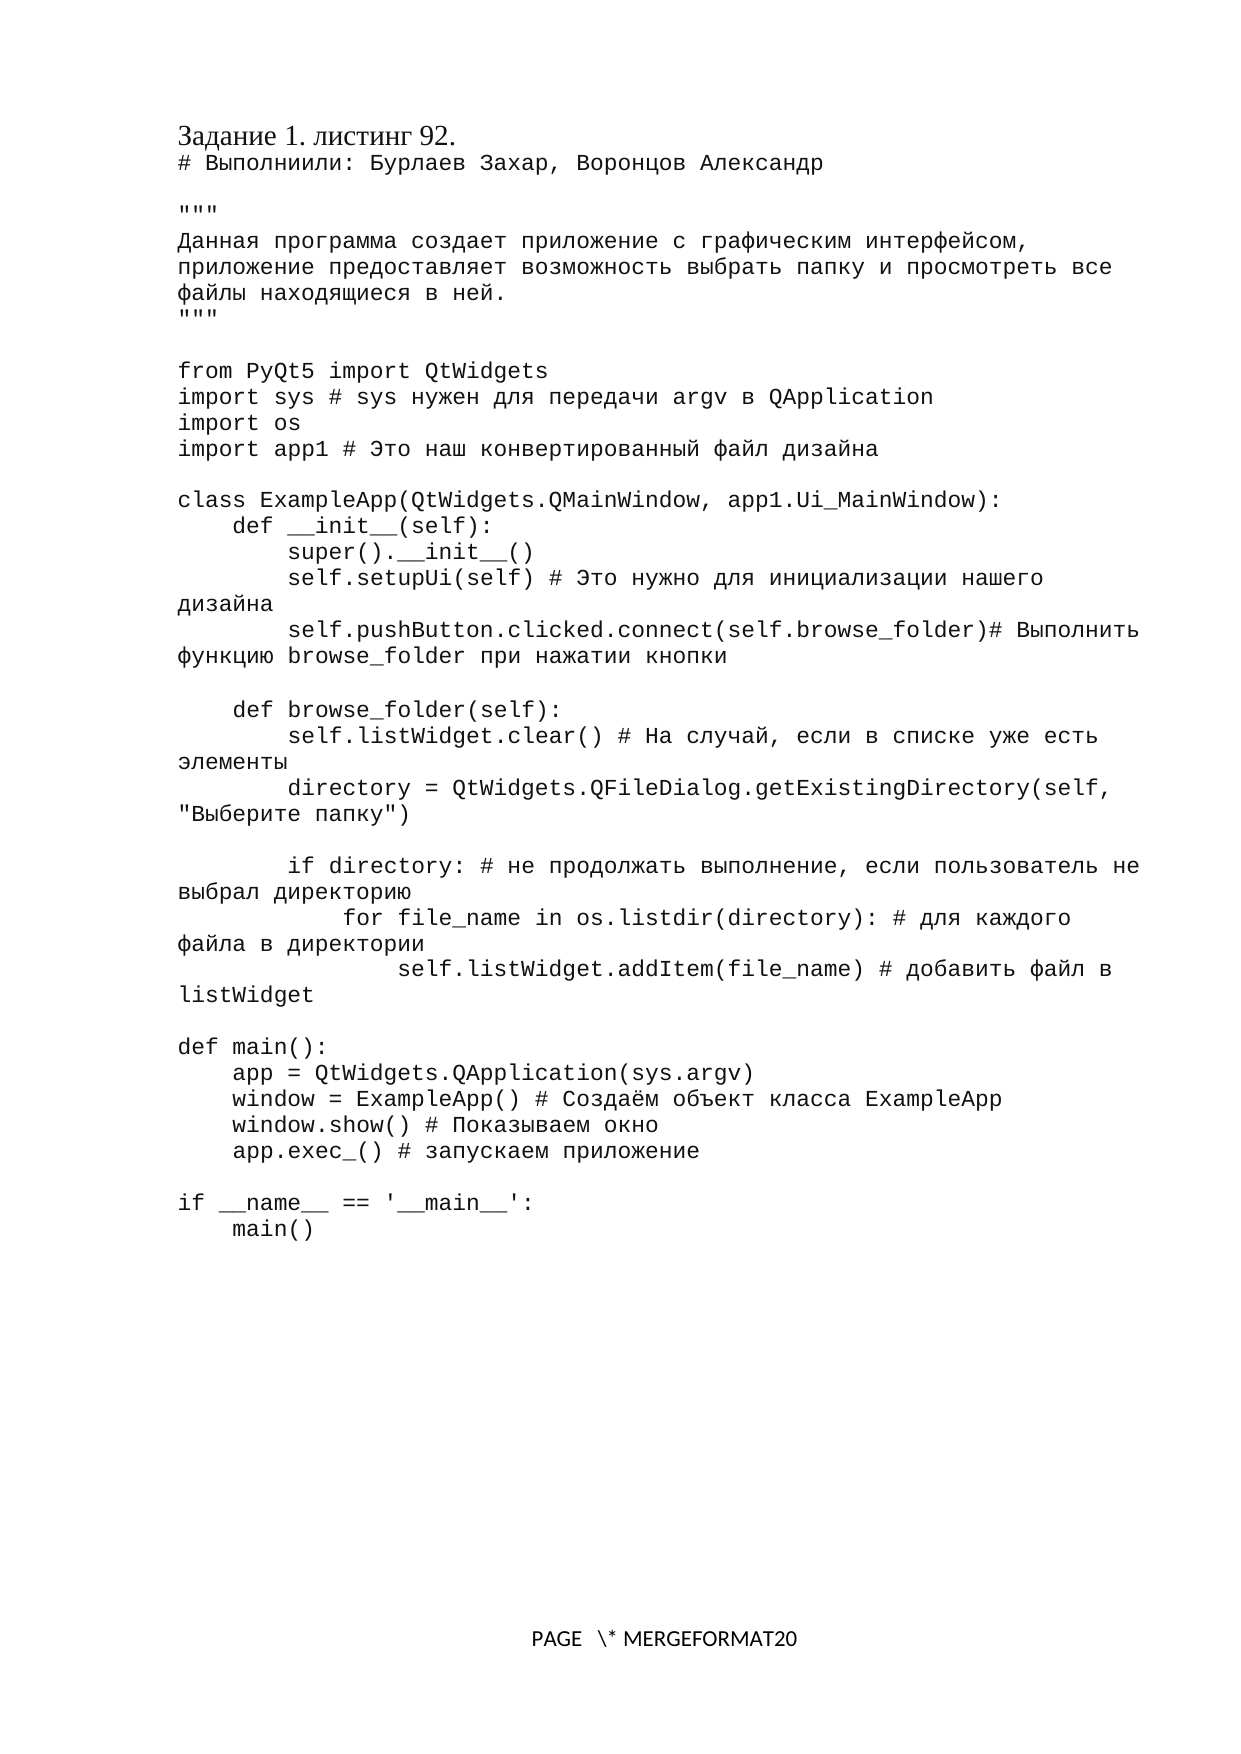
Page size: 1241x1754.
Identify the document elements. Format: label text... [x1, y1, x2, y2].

text """ [177, 307, 1152, 333]
text # Выполниили: Бурлаев Захар, Воронцов Александр [177, 152, 1152, 178]
text main() [177, 1217, 1152, 1243]
text app.exec_() # запускаем приложение [177, 1139, 1152, 1165]
text window.show() # Показываем окно [177, 1113, 1152, 1139]
text def __init__(self): [177, 515, 1152, 541]
text Задание 1. листинг 92. [177, 118, 1152, 152]
text self.setupUi(self) # Это нужно для инициализации нашего дизайна [177, 567, 1152, 618]
text directory = QtWidgets.QFileDialog.getExistingDirectory(self, "Выберите папку") [177, 776, 1152, 828]
text Данная программа создает приложение с графическим интерфейсом, приложение предоставляет возможность выбрать папку и просмотреть все файлы находящиеся в ней. [177, 229, 1152, 307]
text app = QtWidgets.QApplication(sys.argv) [177, 1062, 1152, 1087]
text self.pushButton.clicked.connect(self.browse_folder)# Выполнить функцию browse_folder при нажатии кнопки [177, 618, 1152, 670]
text import os [177, 411, 1152, 437]
text self.listWidget.addItem(file_name) # добавить файл в listWidget [177, 958, 1152, 1010]
text if __name__ == '__main__': [177, 1191, 1152, 1217]
text self.listWidget.clear() # На случай, если в списке уже есть элементы [177, 724, 1152, 776]
text def main(): [177, 1036, 1152, 1062]
text super().__init__() [177, 541, 1152, 567]
text import sys # sys нужен для передачи argv в QApplication [177, 385, 1152, 411]
text for file_name in os.listdir(directory): # для каждого файла в директории [177, 906, 1152, 958]
text from PyQt5 import QtWidgets [177, 359, 1152, 385]
text window = ExampleApp() # Создаём объект класса ExampleApp [177, 1087, 1152, 1113]
text if directory: # не продолжать выполнение, если пользователь не выбрал директорию [177, 854, 1152, 906]
text """ [177, 203, 1152, 229]
text def browse_folder(self): [177, 698, 1152, 724]
text import app1 # Это наш конвертированный файл дизайна [177, 437, 1152, 463]
text class ExampleApp(QtWidgets.QMainWindow, app1.Ui_MainWindow): [177, 489, 1152, 515]
